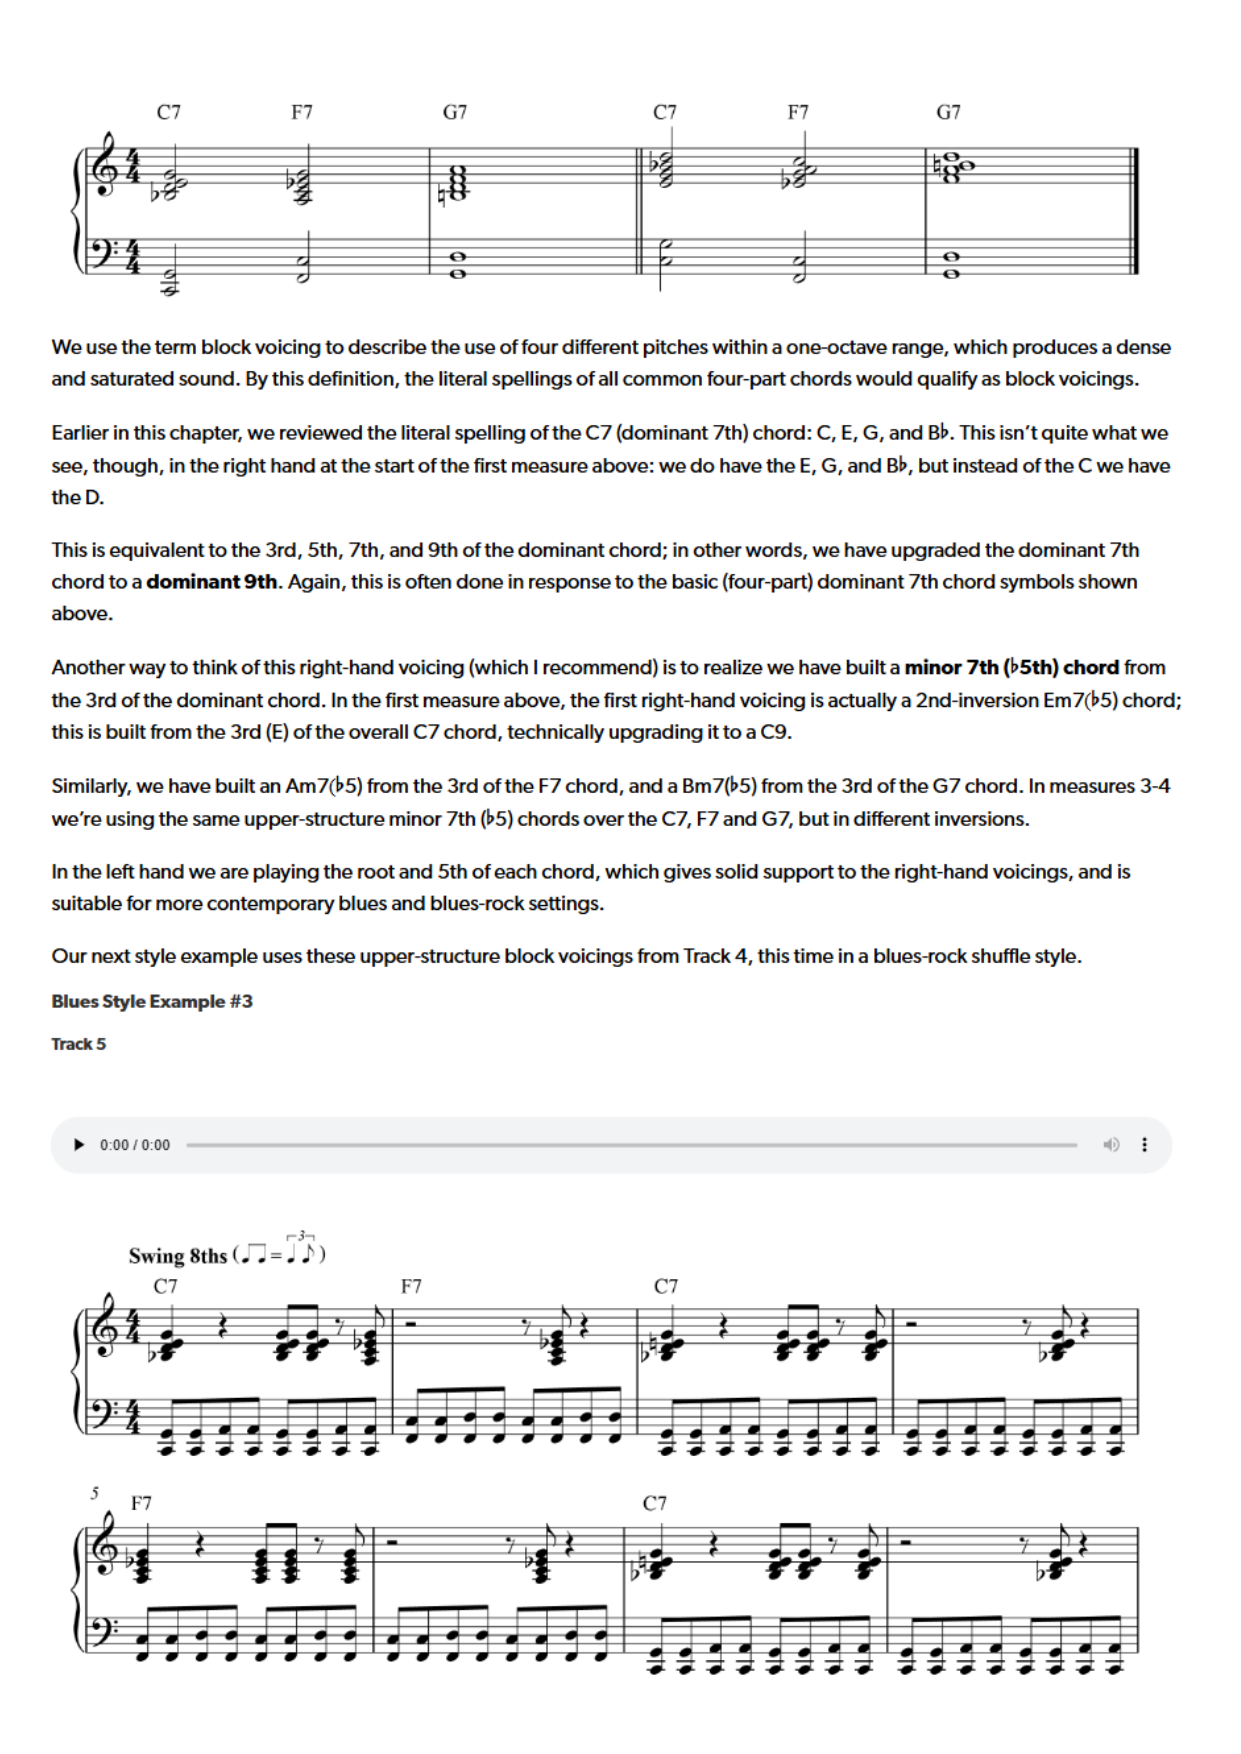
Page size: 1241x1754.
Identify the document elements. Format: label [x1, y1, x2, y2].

picture [47, 47, 1187, 1688]
